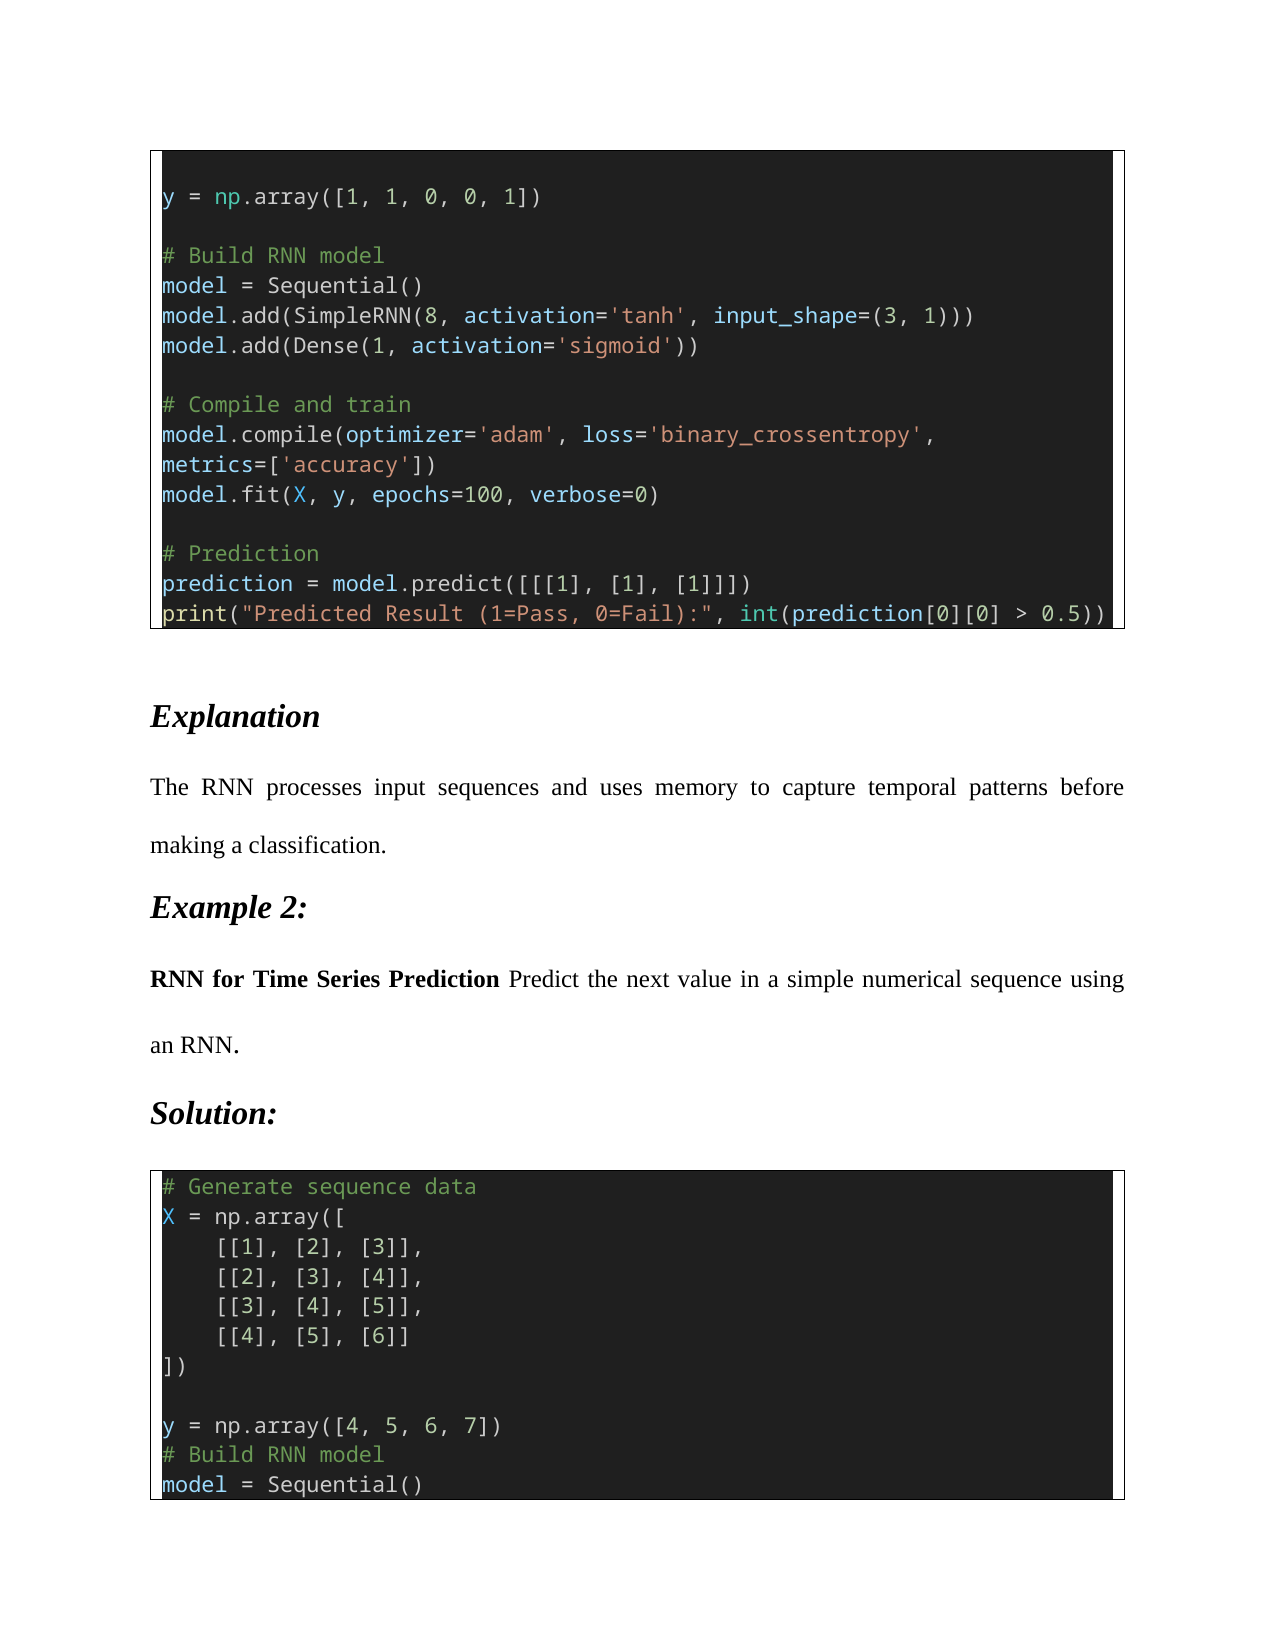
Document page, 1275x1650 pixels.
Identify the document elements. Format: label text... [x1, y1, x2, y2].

text Solution: [150, 1093, 1125, 1132]
text Explanation [150, 696, 1125, 734]
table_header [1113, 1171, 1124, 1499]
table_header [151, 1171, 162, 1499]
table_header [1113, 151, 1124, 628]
text RNN for Time Series Prediction Predict the next value in a simple numerical sequence using an RNN. [150, 964, 1125, 1060]
text Example 2: [150, 887, 1125, 926]
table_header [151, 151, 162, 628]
text The RNN processes input sequences and uses memory to capture temporal patterns before making a classification. [150, 772, 1125, 859]
